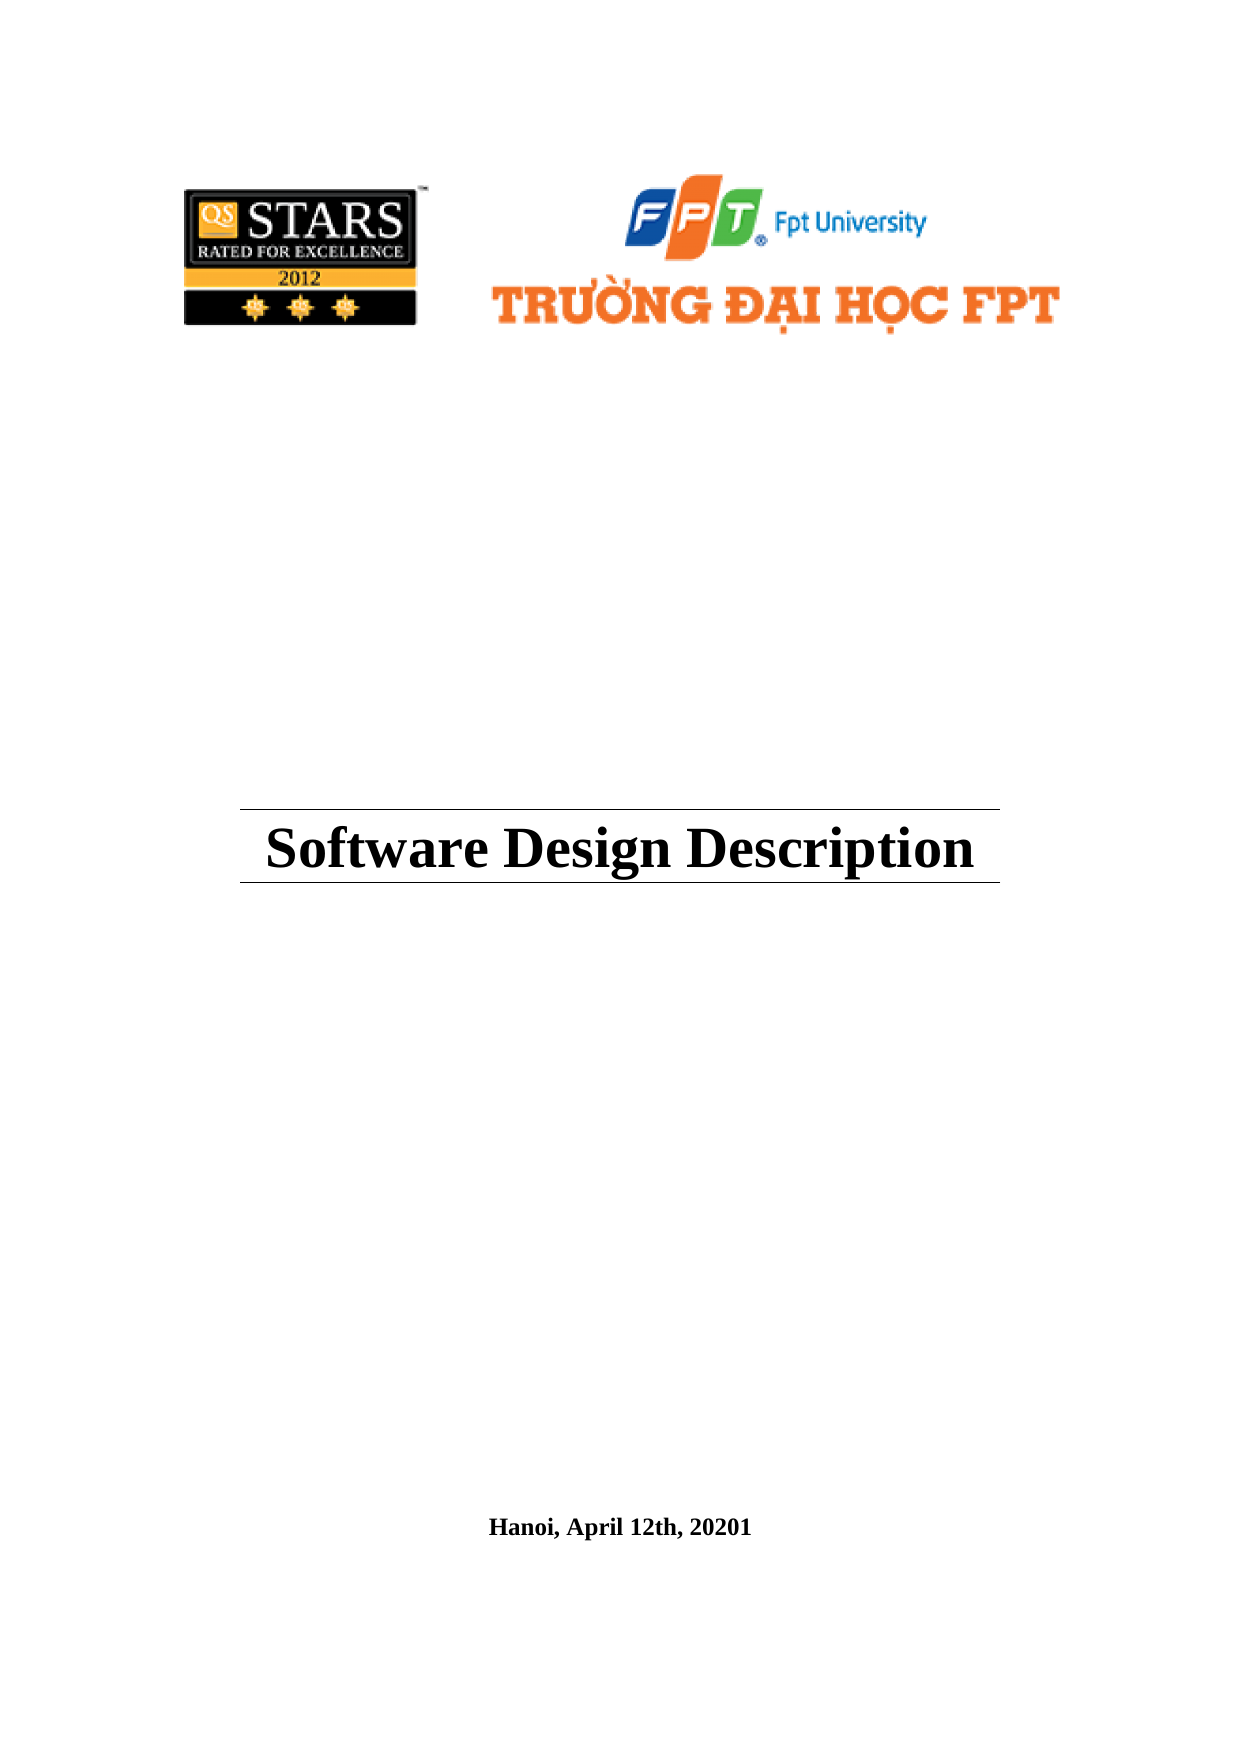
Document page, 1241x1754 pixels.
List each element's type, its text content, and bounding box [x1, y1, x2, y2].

picture [150, 150, 1091, 359]
text Software Design Description [240, 810, 1000, 882]
text Hanoi, April 12th, 20201 [150, 1512, 1090, 1541]
